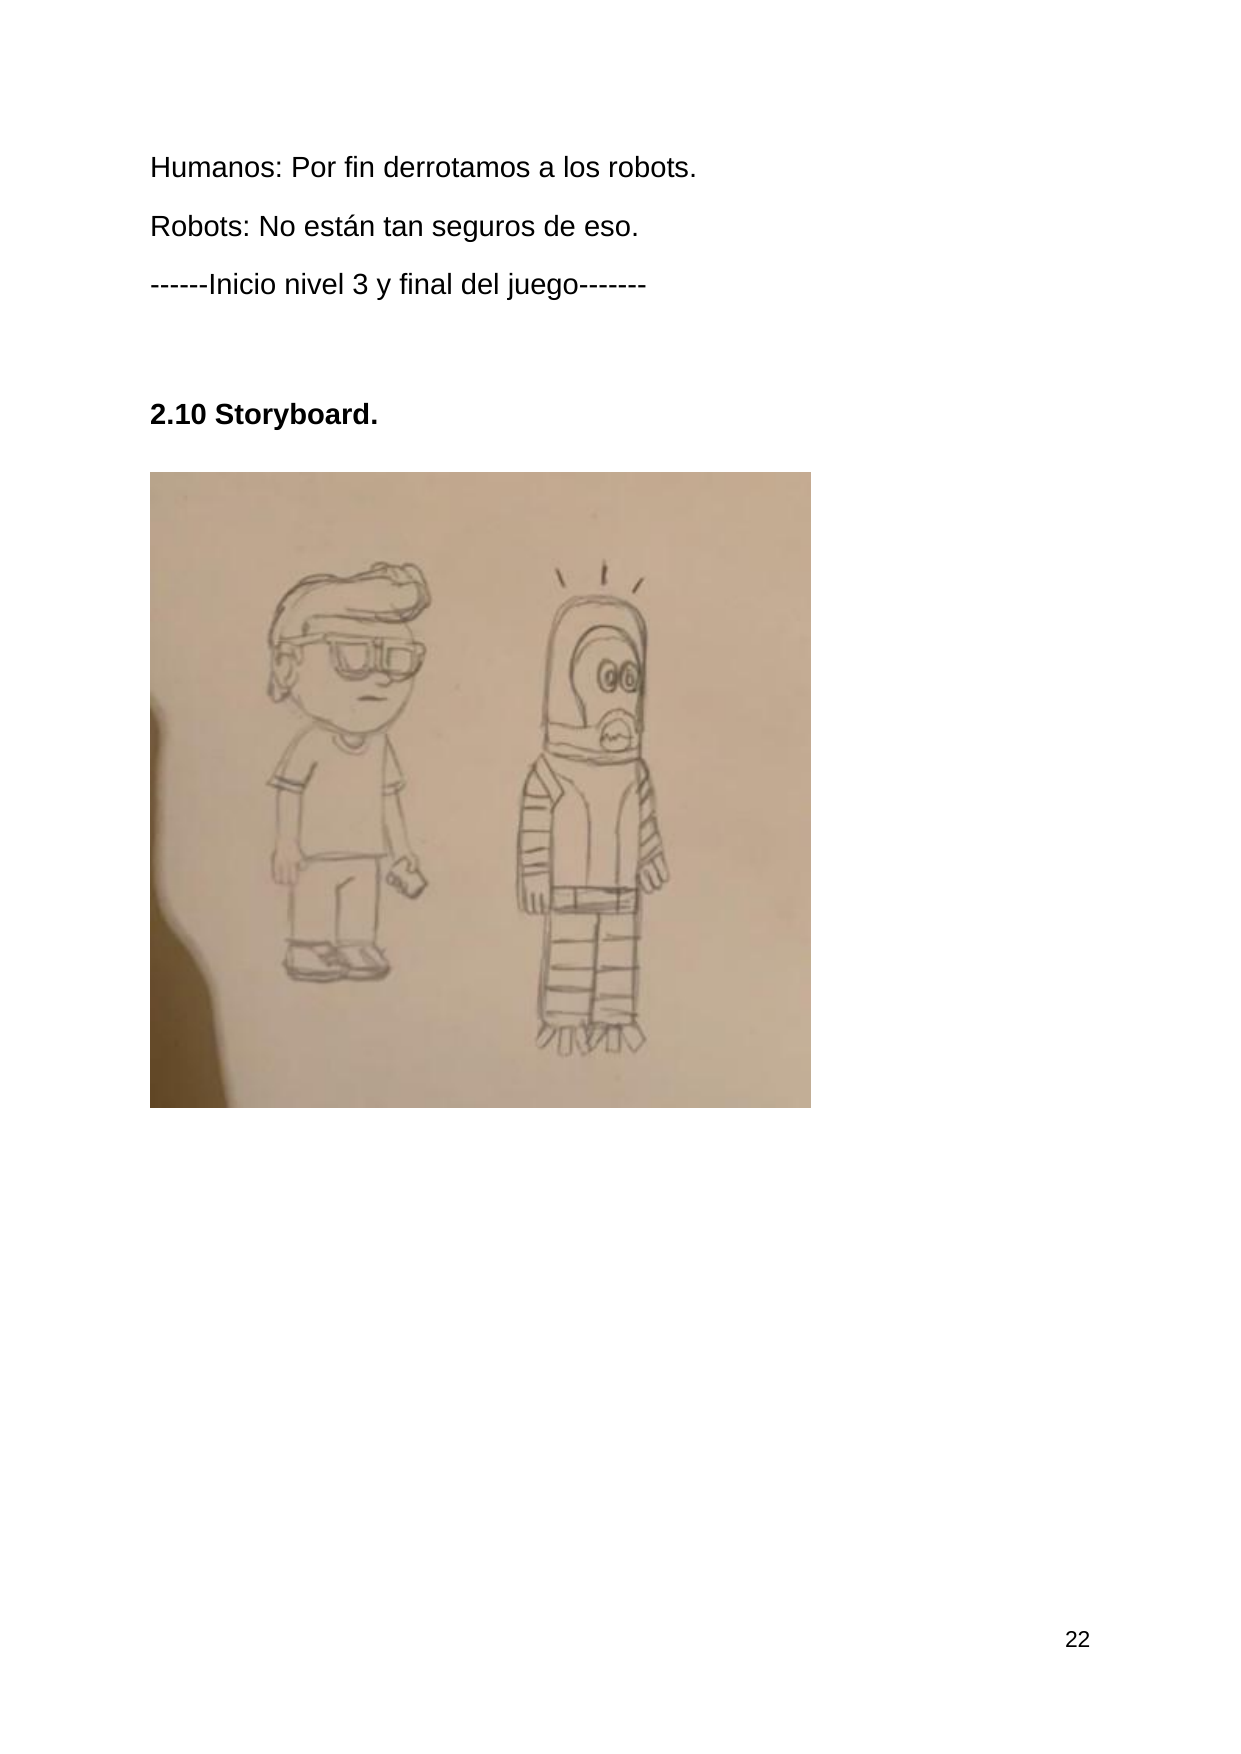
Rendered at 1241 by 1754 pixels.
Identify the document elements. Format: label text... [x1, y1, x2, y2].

text ------Inicio nivel 3 y final del juego------- [150, 267, 1090, 301]
text 2.10 Storyboard. [150, 397, 1090, 430]
text Robots: No están tan seguros de eso. [150, 208, 1090, 242]
text Humanos: Por fin derrotamos a los robots. [150, 150, 1090, 183]
picture [150, 472, 811, 1108]
